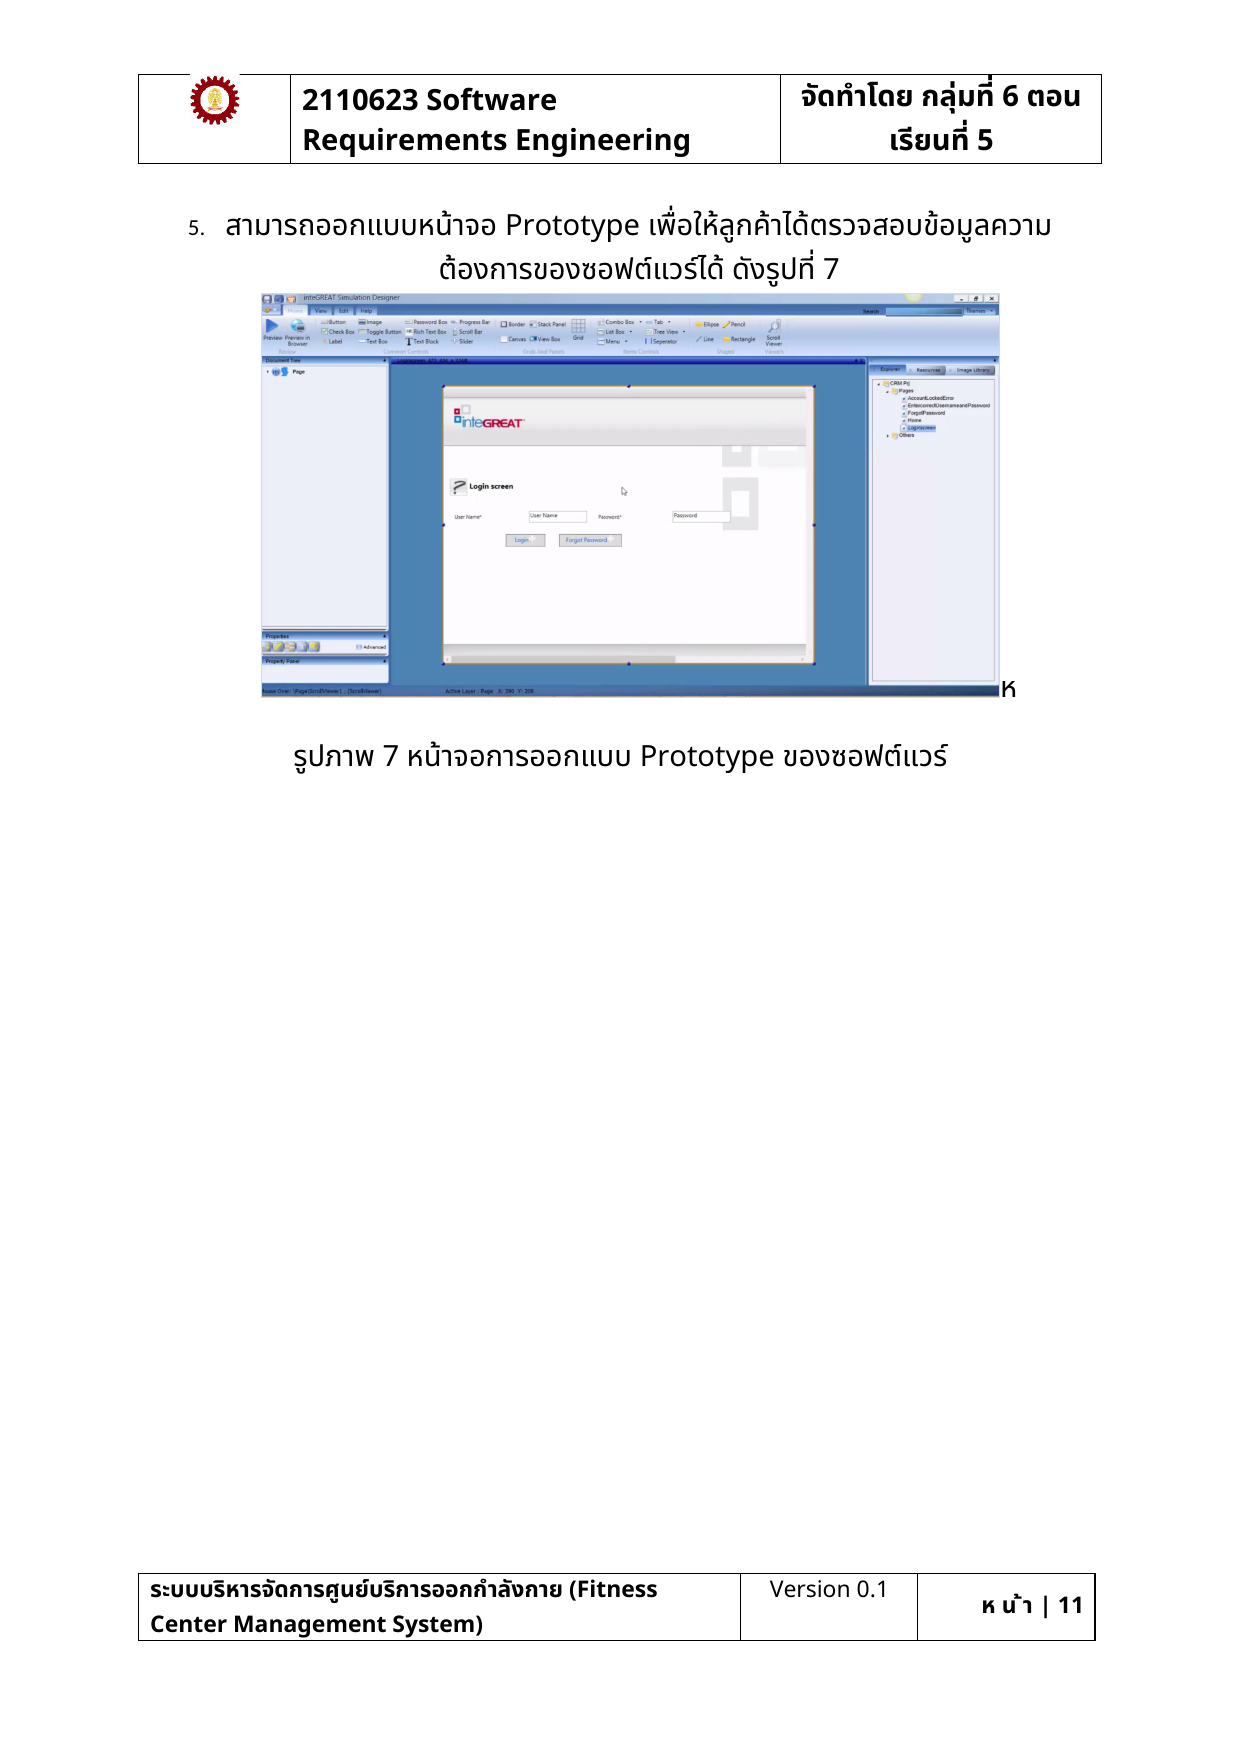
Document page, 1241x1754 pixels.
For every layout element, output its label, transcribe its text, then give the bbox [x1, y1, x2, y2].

picture [262, 294, 999, 697]
text รูปภาพ 7 หน้าจอการออกแบบ Prototype ของซอฟต์แวร์ [150, 736, 1090, 780]
picture [189, 74, 240, 125]
